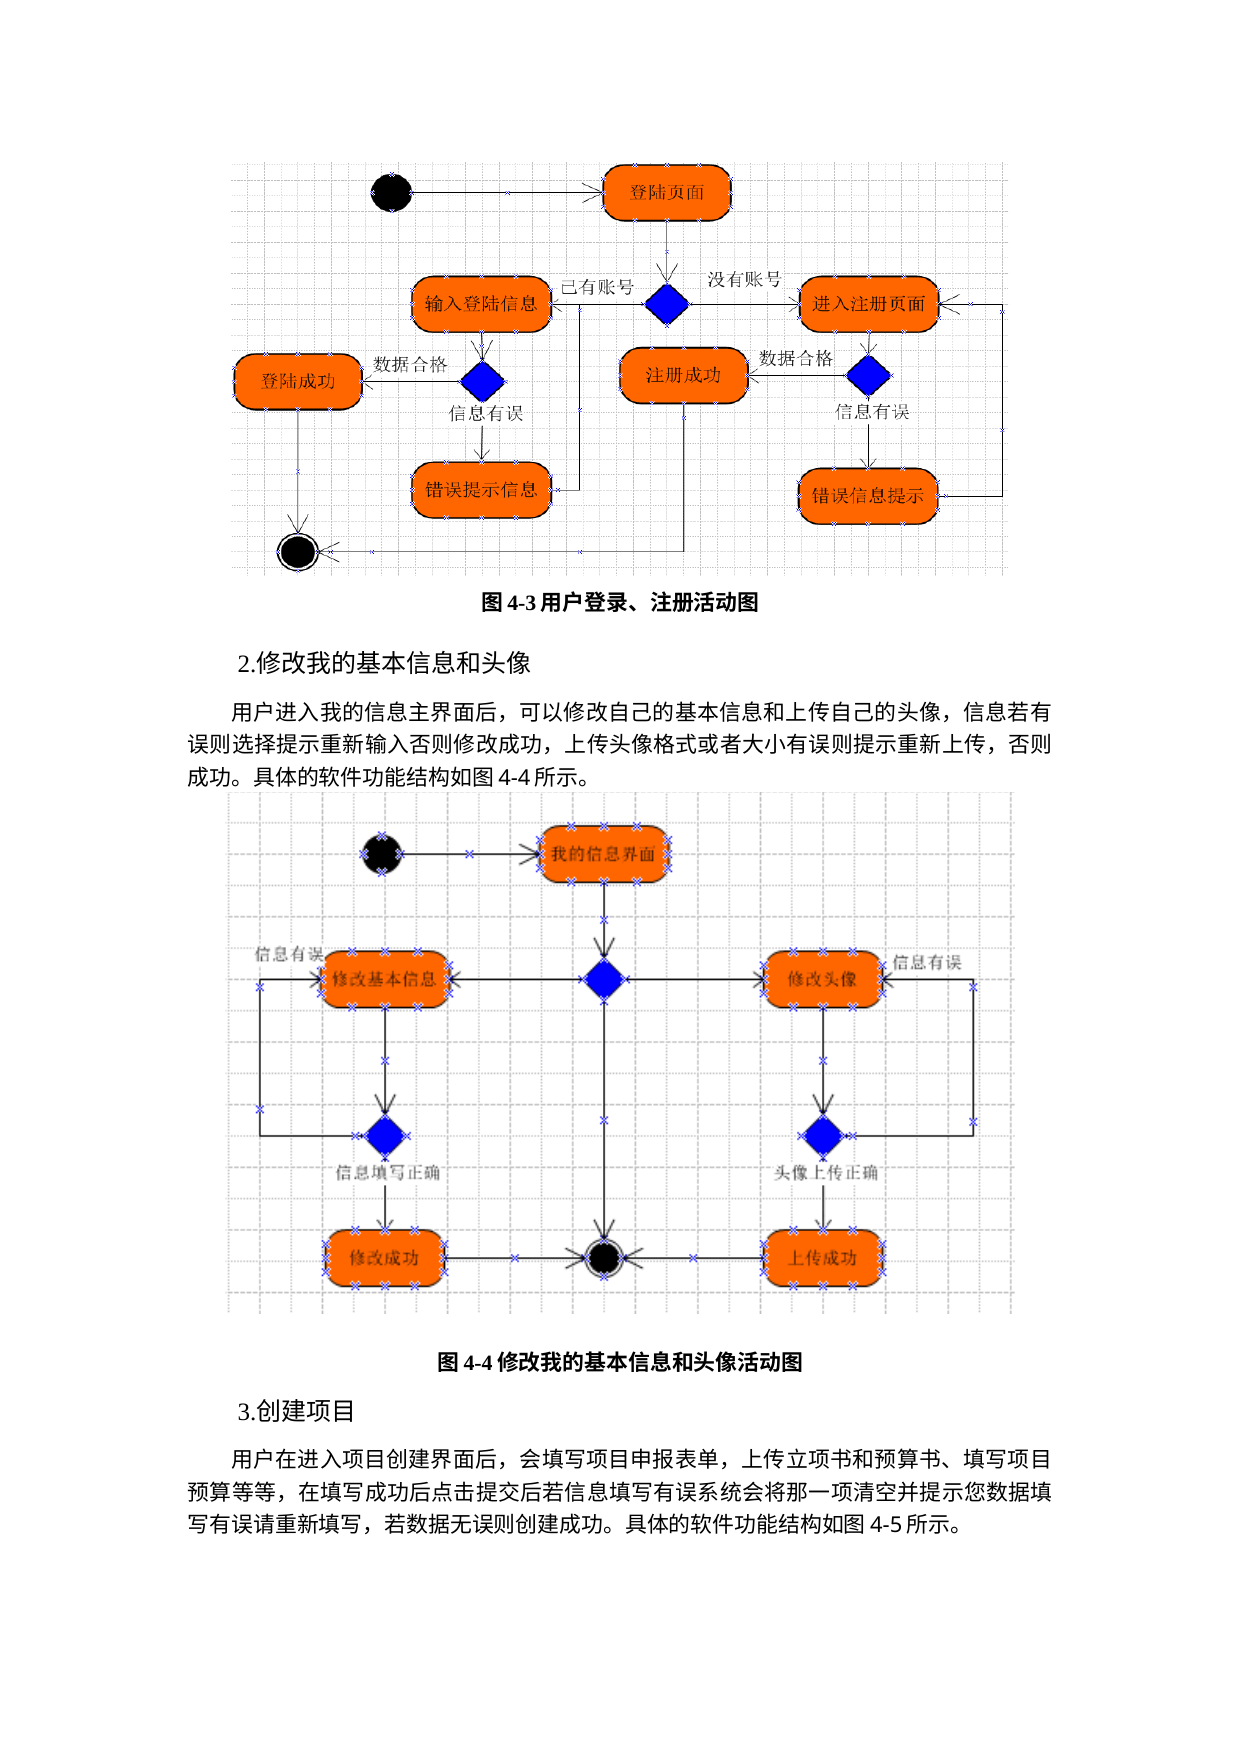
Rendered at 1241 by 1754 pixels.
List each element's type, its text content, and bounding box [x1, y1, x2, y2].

text 用户在进入项目创建界面后，会填写项目申报表单，上传立项书和预算书、填写项目预算等等，在填写成功后点击提交后若信息填写有误系统会将那一项清空并提示您数据填写有误请重新填写，若数据无误则创建成功。具体的软件功能结构如图4-5所示。 [187, 1442, 1053, 1539]
picture [225, 792, 1015, 1314]
text 3.创建项目 [187, 1377, 1053, 1442]
text 2.修改我的基本信息和头像 [187, 629, 1053, 694]
picture [231, 162, 1010, 576]
text 图4-3用户登录、注册活动图 [187, 584, 1053, 617]
text 图4-4修改我的基本信息和头像活动图 [187, 1344, 1053, 1377]
text 用户进入我的信息主界面后，可以修改自己的基本信息和上传自己的头像，信息若有误则选择提示重新输入否则修改成功，上传头像格式或者大小有误则提示重新上传，否则成功。具体的软件功能结构如图4-4所示。 [187, 694, 1053, 792]
